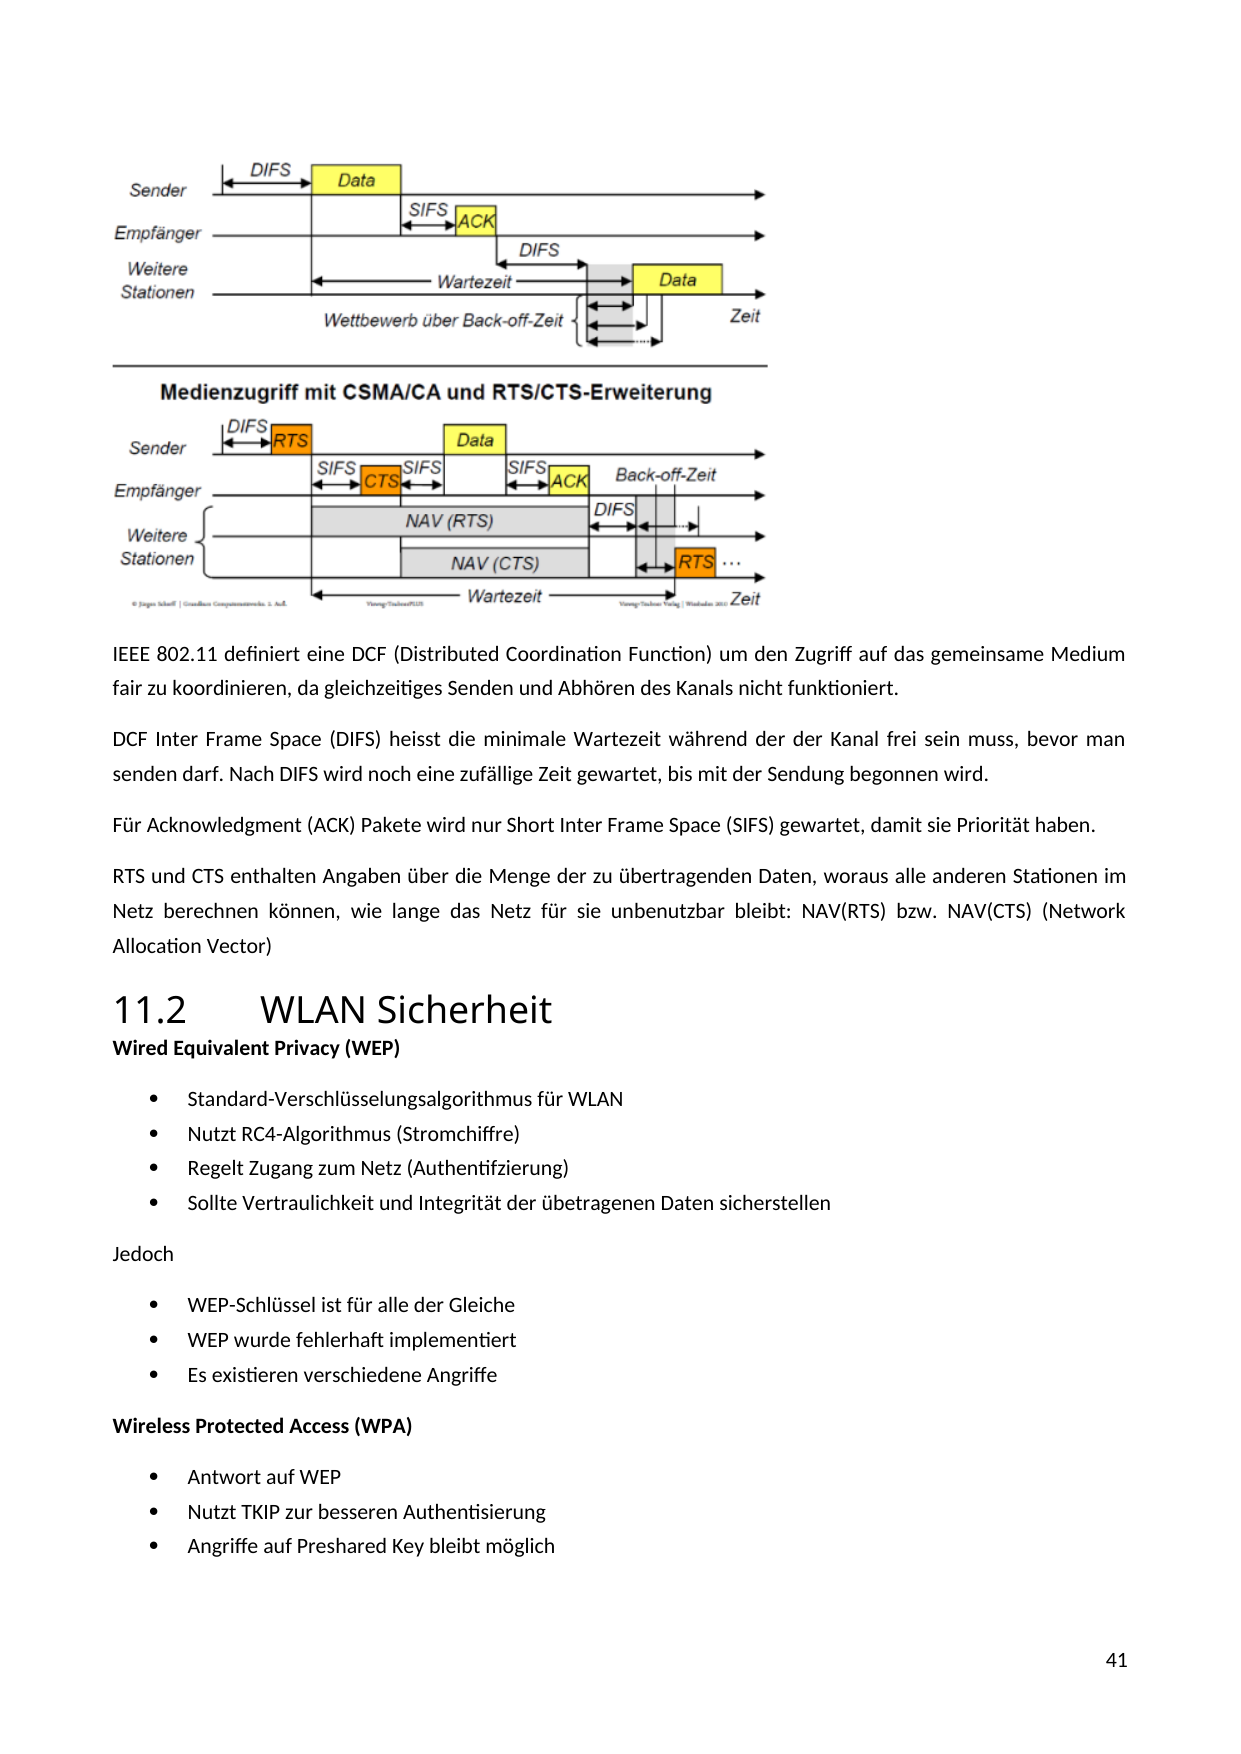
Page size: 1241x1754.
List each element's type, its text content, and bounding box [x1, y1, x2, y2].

list Regelt Zugang zum Netz (Authentifzierung) [150, 1154, 1128, 1181]
list Angriffe auf Preshared Key bleibt möglich [150, 1532, 1128, 1559]
text RTS und CTS enthalten Angaben über die Menge der zu übertragenden Daten, woraus alle anderen Stationen im Netz berechnen können, wie lange das Netz für sie unbenutzbar bleibt: NAV(RTS) bzw. NAV(CTS) (Network Allocation Vector) [112, 863, 1128, 958]
picture [112, 150, 768, 616]
list WEP-Schlüssel ist für alle der Gleiche [150, 1292, 1128, 1318]
list Standard-Verschlüsselungsalgorithmus für WLAN [150, 1085, 1128, 1112]
list Nutzt RC4-Algorithmus (Stromchiffre) [150, 1120, 1128, 1147]
text IEEE 802.11 definiert eine DCF (Distributed Coordination Function) um den Zugriff auf das gemeinsame Medium fair zu koordinieren, da gleichzeitiges Senden und Abhören des Kanals nicht funktioniert. [112, 640, 1128, 701]
subtitle WLAN Sicherheit [112, 983, 1128, 1034]
list Es existieren verschiedene Angriffe [150, 1361, 1128, 1387]
text Wired Equivalent Privacy (WEP) [112, 1034, 1128, 1061]
list Antwort auf WEP [150, 1463, 1128, 1490]
list WEP wurde fehlerhaft implementiert [150, 1326, 1128, 1353]
text Wireless Protected Access (WPA) [112, 1412, 1128, 1439]
text DCF Inter Frame Space (DIFS) heisst die minimale Wartezeit während der der Kanal frei sein muss, bevor man senden darf. Nach DIFS wird noch eine zufällige Zeit gewartet, bis mit der Sendung begonnen wird. [112, 726, 1128, 787]
text Für Acknowledgment (ACK) Pakete wird nur Short Inter Frame Space (SIFS) gewartet, damit sie Priorität haben. [112, 811, 1128, 838]
text Jedoch [112, 1240, 1128, 1267]
list Nutzt TKIP zur besseren Authentisierung [150, 1498, 1128, 1524]
list Sollte Vertraulichkeit und Integrität der übetragenen Daten sicherstellen [150, 1189, 1128, 1216]
